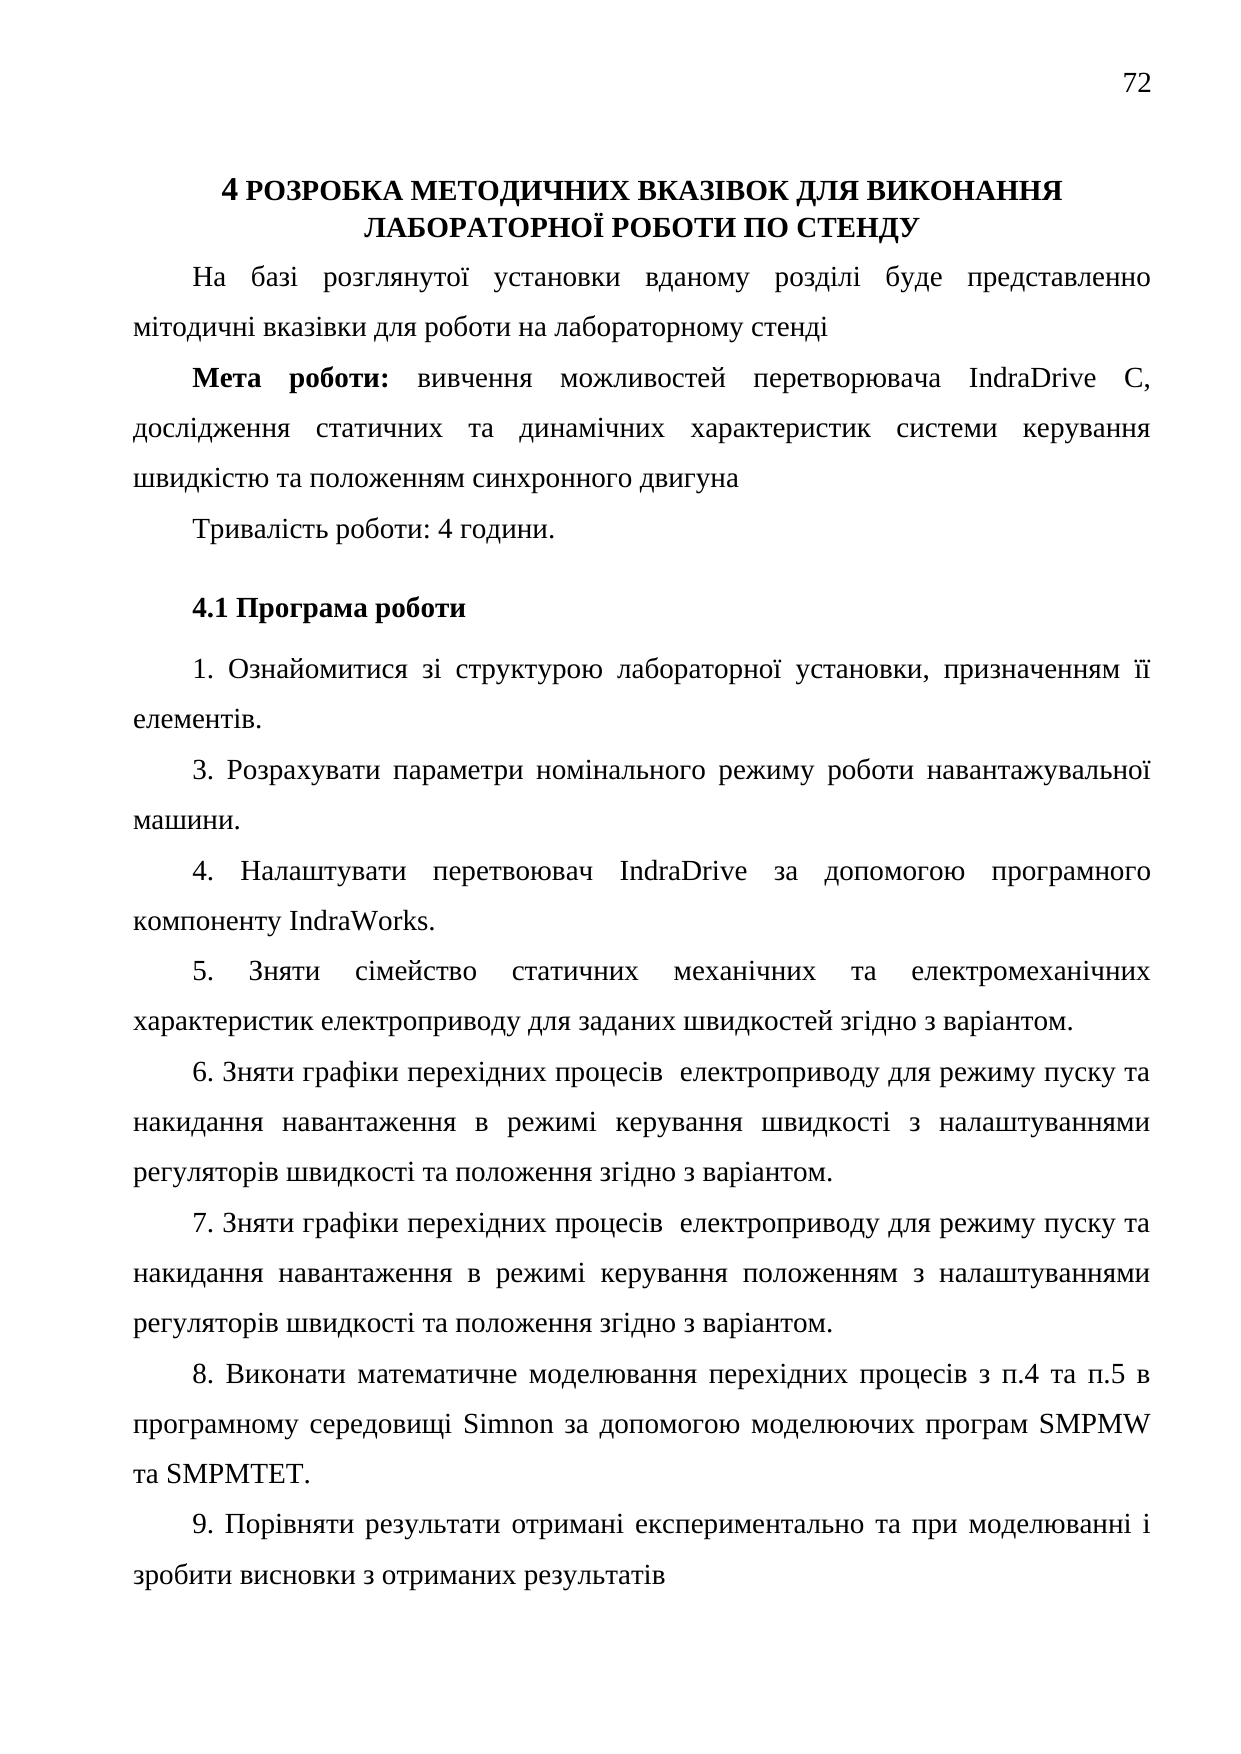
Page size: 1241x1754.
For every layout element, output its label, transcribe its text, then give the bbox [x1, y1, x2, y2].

text 3. Розрахувати параметри номінального режиму роботи навантажувальної машини. [133, 752, 1152, 836]
text 8. Виконати математичне моделювання перехідних процесів з п.4 та п.5 в програмному середовищі Simnon за допомогою моделюючих програм SMPMW та SMPMTET. [133, 1356, 1152, 1490]
text 5. Зняти сімейство статичних механічних та електромеханічних характеристик електроприводу для заданих швидкостей згідно з варіантом. [133, 953, 1152, 1037]
text На базі розглянутої установки вданому розділі буде представленно мітодичні вказівки для роботи на лабораторному стенді [133, 259, 1152, 343]
text Мета роботи: вивчення можливостей перетворювача IndraDrive C, дослідження статичних та динамічних характеристик системи керування швидкістю та положенням синхронного двигуна [133, 360, 1152, 494]
text Тривалість роботи: 4 години. [133, 511, 1152, 544]
text 9. Порівняти результати отримані експериментально та при моделюванні і зробити висновки з отриманих результатів [133, 1507, 1152, 1591]
text 6. Зняти графіки перехідних процесів електроприводу для режиму пуску та накидання навантаження в режимі керування швидкості з налаштуваннями регуляторів швидкості та положення згідно з варіантом. [133, 1054, 1152, 1188]
text 1. Ознайомитися зі структурою лабораторної установки, призначенням її елементів. [133, 651, 1152, 735]
text 7. Зняти графіки перехідних процесів електроприводу для режиму пуску та накидання навантаження в режимі керування положенням з налаштуваннями регуляторів швидкості та положення згідно з варіантом. [133, 1205, 1152, 1339]
subtitle 4 Розробка методичних вказівок для виконання лабораторної роботи по стенду [133, 169, 1152, 244]
subtitle 4.1 Програма роботи [133, 590, 1152, 624]
text 4. Налаштувати перетвоювач IndraDrive за допомогою програмного компоненту IndraWorks. [133, 853, 1152, 936]
